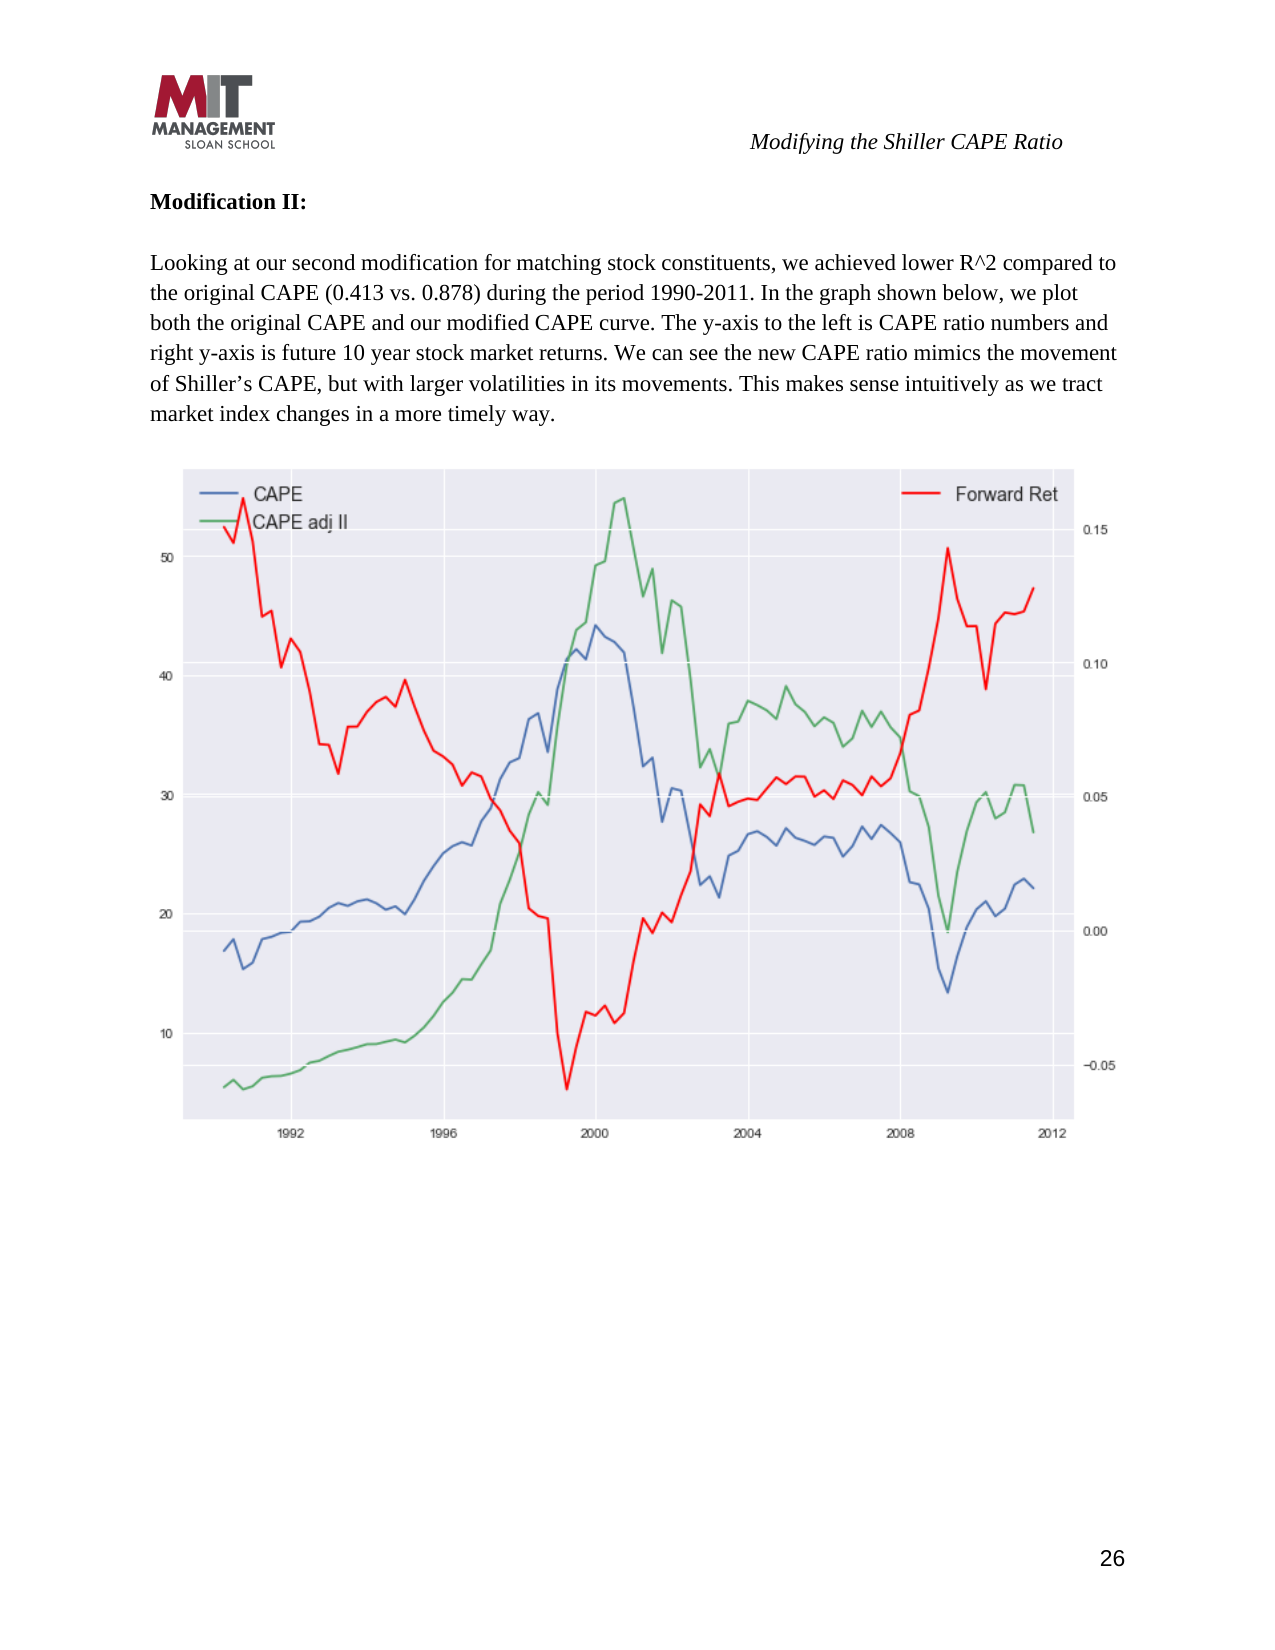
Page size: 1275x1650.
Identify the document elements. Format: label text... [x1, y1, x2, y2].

picture [150, 460, 1125, 1150]
text Modification II: [150, 188, 1125, 215]
picture [150, 75, 277, 150]
text Looking at our second modification for matching stock constituents, we achieved lower R^2 compared to the original CAPE (0.413 vs. 0.878) during the period 1990-2011. In the graph shown below, we plot both the original CAPE and our modified CAPE curve. The y-axis to the left is CAPE ratio numbers and right y-axis is future 10 year stock market returns. We can see the new CAPE ratio mimics the movement of Shiller’s CAPE, but with larger volatilities in its movements. This makes sense intuitively as we tract market index changes in a more timely way. [150, 249, 1125, 426]
